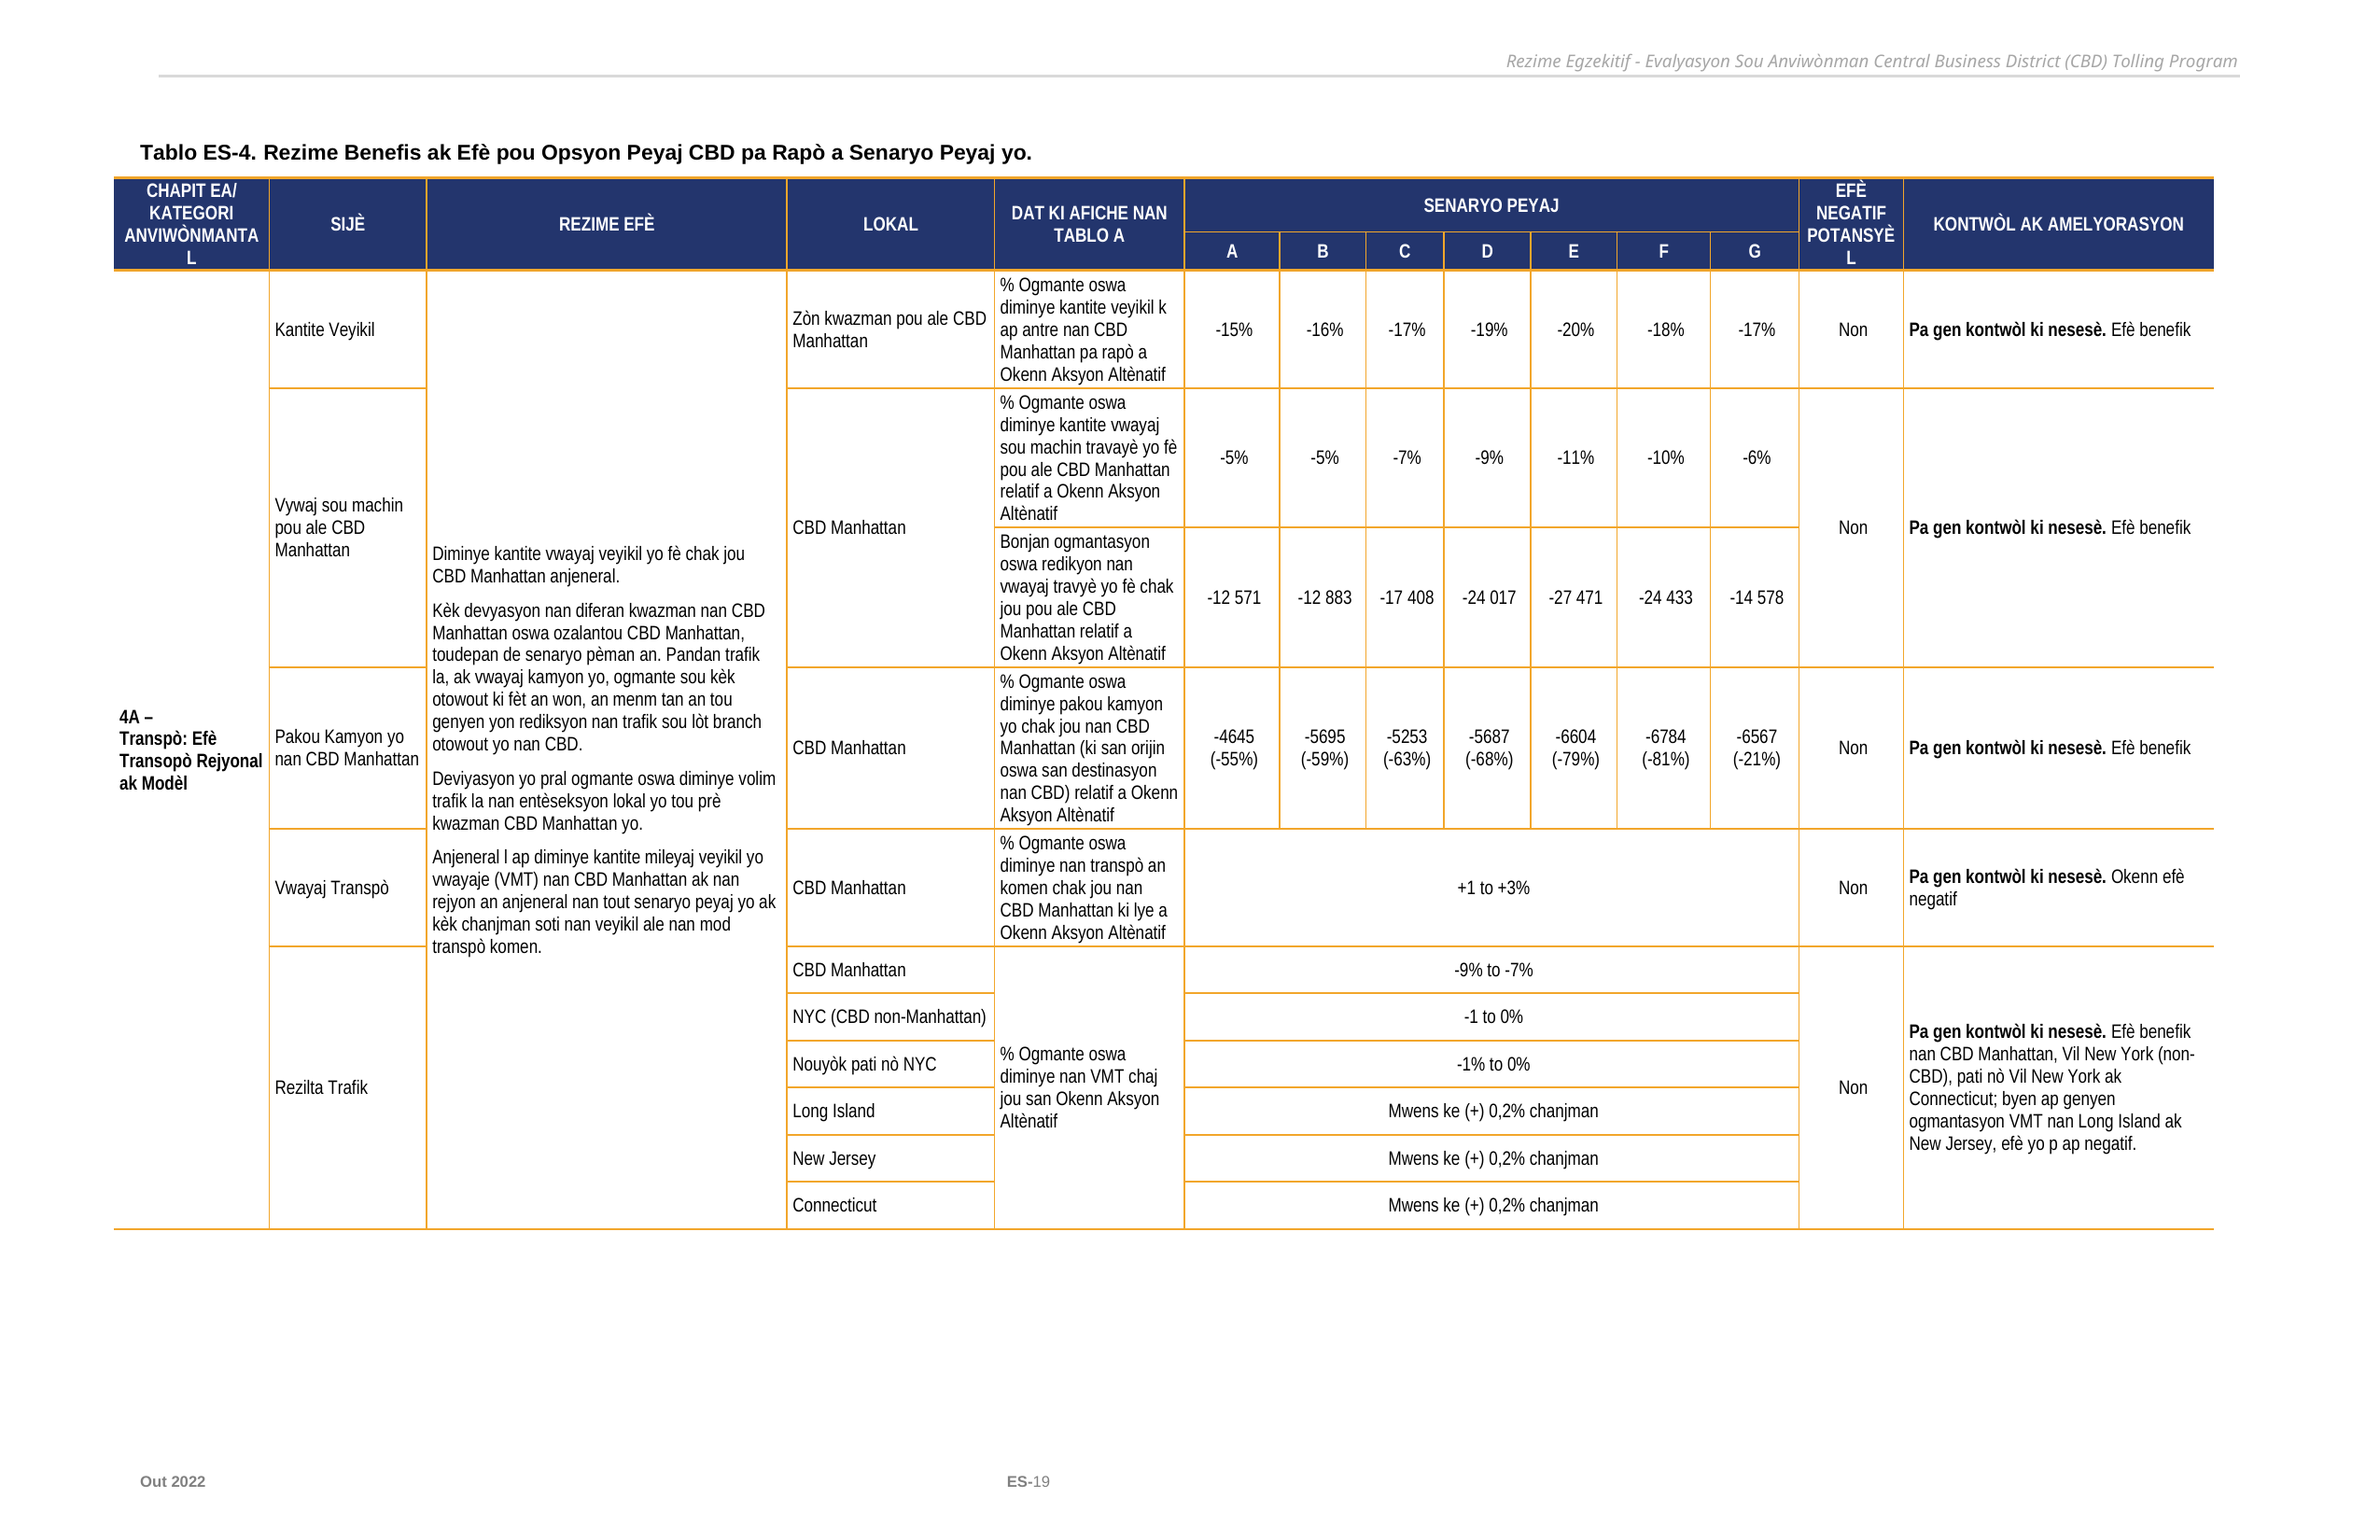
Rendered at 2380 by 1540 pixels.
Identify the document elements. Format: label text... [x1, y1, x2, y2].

table_cell Nouyòk pati nò NYC [788, 1042, 994, 1086]
table_cell +1 to +3% [1185, 830, 1799, 945]
table_cell Bonjan ogmantasyon oswa redikyon nan vwayaj travyè yo fè chak jou pou ale CBD Manhattan relatif a Okenn Aksyon Altènatif [995, 528, 1183, 666]
table_cell -4645 (-55%) [1185, 668, 1279, 828]
table_cell Vywaj sou machin pou ale CBD Manhattan [270, 389, 426, 666]
table_cell % Ogmante oswa diminye kantite veyikil k ap antre nan CBD Manhattan pa rapò a Okenn Aksyon Altènatif [995, 272, 1183, 387]
table_cell Non [1799, 947, 1903, 1228]
table_cell -5695 (-59%) [1281, 668, 1365, 828]
table_cell Long Island [788, 1088, 994, 1134]
table_cell Non [1799, 389, 1903, 666]
table_header Rezime Efè [427, 179, 786, 269]
table_cell -11% [1532, 389, 1617, 526]
table_cell -5253 (-63%) [1366, 668, 1443, 828]
table_cell Pakou Kamyon yo nan CBD Manhattan [270, 668, 426, 828]
table_cell Mwens ke (+) 0,2% chanjman [1185, 1183, 1799, 1228]
table_header Efè Negatif Potansyèl [1799, 179, 1903, 269]
table_cell G [1711, 232, 1799, 269]
table_cell -12 571 [1185, 528, 1279, 666]
table_cell Mwens ke (+) 0,2% chanjman [1185, 1136, 1799, 1181]
table_cell -6% [1711, 389, 1799, 526]
table_cell -17% [1366, 272, 1443, 387]
table_cell Mwens ke (+) 0,2% chanjman [1185, 1088, 1799, 1134]
table_header Sijè [270, 179, 426, 269]
table_cell B [1281, 232, 1365, 269]
table_header Dat ki Afiche nan Tablo a [995, 179, 1183, 269]
table_cell -27 471 [1532, 528, 1617, 666]
table_cell Vwayaj Transpò [270, 830, 426, 945]
table_cell Pa gen kontwòl ki nesesè. Efè benefik [1904, 272, 2214, 387]
table_cell -24 017 [1445, 528, 1530, 666]
table_cell -18% [1617, 272, 1710, 387]
table_cell CBD Manhattan [788, 668, 994, 828]
text Tablo ES-4. Rezime Benefis ak Efè pou Opsyon Peyaj CBD pa Rapò a Senaryo Peyaj yo. [140, 140, 2240, 164]
table_header Lokal [788, 179, 994, 269]
table_cell Pa gen kontwòl ki nesesè. Efè benefik nan CBD Manhattan, Vil New York (non-CBD), pati nò Vil New York ak Connecticut; byen ap genyen ogmantasyon VMT nan Long Island ak New Jersey, efè yo p ap negatif. [1904, 947, 2214, 1228]
table_cell Diminye kantite vwayaj veyikil yo fè chak jou CBD Manhattan anjeneral. Kèk devyasyon nan diferan kwazman nan CBD Manhattan oswa ozalantou CBD Manhattan, toudepan de senaryo pèman an. Pandan trafik la, ak vwayaj kamyon yo, ogmante sou kèk otowout ki fèt an won, an menm tan an tou genyen yon rediksyon nan trafik sou lòt branch otowout yo nan CBD. Deviyasyon yo pral ogmante oswa diminye volim trafik la nan entèseksyon lokal yo tou prè kwazman CBD Manhattan yo. Anjeneral l ap diminye kantite mileyaj veyikil yo vwayaje (VMT) nan CBD Manhattan ak nan rejyon an anjeneral nan tout senaryo peyaj yo ak kèk chanjman soti nan veyikil ale nan mod transpò komen. [427, 272, 786, 1228]
table_cell Pa gen kontwòl ki nesesè. Okenn efè negatif [1904, 830, 2214, 945]
table_cell CBD Manhattan [788, 830, 994, 945]
table_cell Zòn kwazman pou ale CBD Manhattan [788, 272, 994, 387]
table_cell F [1617, 232, 1710, 269]
table_cell Rezilta Trafik [270, 947, 426, 1228]
table_cell Pa gen kontwòl ki nesesè. Efè benefik [1904, 668, 2214, 828]
table_cell % Ogmante oswa diminye nan VMT chaj jou san Okenn Aksyon Altènatif [995, 947, 1183, 1228]
table_cell -17% [1711, 272, 1799, 387]
table_cell -16% [1281, 272, 1365, 387]
table_header Chapit EA/ Kategori Anviwònmantal [114, 179, 269, 269]
table_cell Non [1799, 830, 1903, 945]
table_cell Non [1799, 272, 1903, 387]
table_cell -9% [1445, 389, 1530, 526]
table_cell 4A – Transpò: Efè Transopò Rejyonal ak Modèl [114, 272, 269, 1228]
table_cell -5% [1281, 389, 1365, 526]
table_cell -15% [1185, 272, 1279, 387]
table_cell New Jersey [788, 1136, 994, 1181]
table_cell -20% [1532, 272, 1617, 387]
table_cell -17 408 [1366, 528, 1443, 666]
table_cell % Ogmante oswa diminye nan transpò an komen chak jou nan CBD Manhattan ki lye a Okenn Aksyon Altènatif [995, 830, 1183, 945]
table_cell A [1185, 232, 1279, 269]
table_cell Kantite Veyikil [270, 272, 426, 387]
table_cell -12 883 [1281, 528, 1365, 666]
table_cell Non [1799, 668, 1903, 828]
table_cell CBD Manhattan [788, 947, 994, 992]
table_cell Connecticut [788, 1183, 994, 1228]
table_cell C [1366, 232, 1443, 269]
table_cell -1 to 0% [1185, 994, 1799, 1040]
table_cell -7% [1366, 389, 1443, 526]
table_cell -19% [1445, 272, 1530, 387]
table_cell CBD Manhattan [788, 389, 994, 666]
table_cell % Ogmante oswa diminye kantite vwayaj sou machin travayè yo fè pou ale CBD Manhattan relatif a Okenn Aksyon Altènatif [995, 389, 1183, 526]
table_cell -5% [1185, 389, 1279, 526]
table_cell % Ogmante oswa diminye pakou kamyon yo chak jou nan CBD Manhattan (ki san orijin oswa san destinasyon nan CBD) relatif a Okenn Aksyon Altènatif [995, 668, 1183, 828]
table_cell D [1445, 232, 1530, 269]
table_header Senaryo Peyaj [1185, 179, 1799, 231]
table_cell -5687 (-68%) [1445, 668, 1530, 828]
table_header Kontwòl ak Amelyorasyon [1904, 179, 2214, 269]
table_cell -14 578 [1711, 528, 1799, 666]
table_cell -1% to 0% [1185, 1042, 1799, 1086]
table_cell Pa gen kontwòl ki nesesè. Efè benefik [1904, 389, 2214, 666]
table_cell NYC (CBD non-Manhattan) [788, 994, 994, 1040]
table_cell E [1532, 232, 1617, 269]
table_cell -24 433 [1617, 528, 1710, 666]
table_cell -6784 (-81%) [1617, 668, 1710, 828]
table_cell -6604 (-79%) [1532, 668, 1617, 828]
table_cell -9% to -7% [1185, 947, 1799, 992]
table_cell -6567 (-21%) [1711, 668, 1799, 828]
table_cell -10% [1617, 389, 1710, 526]
